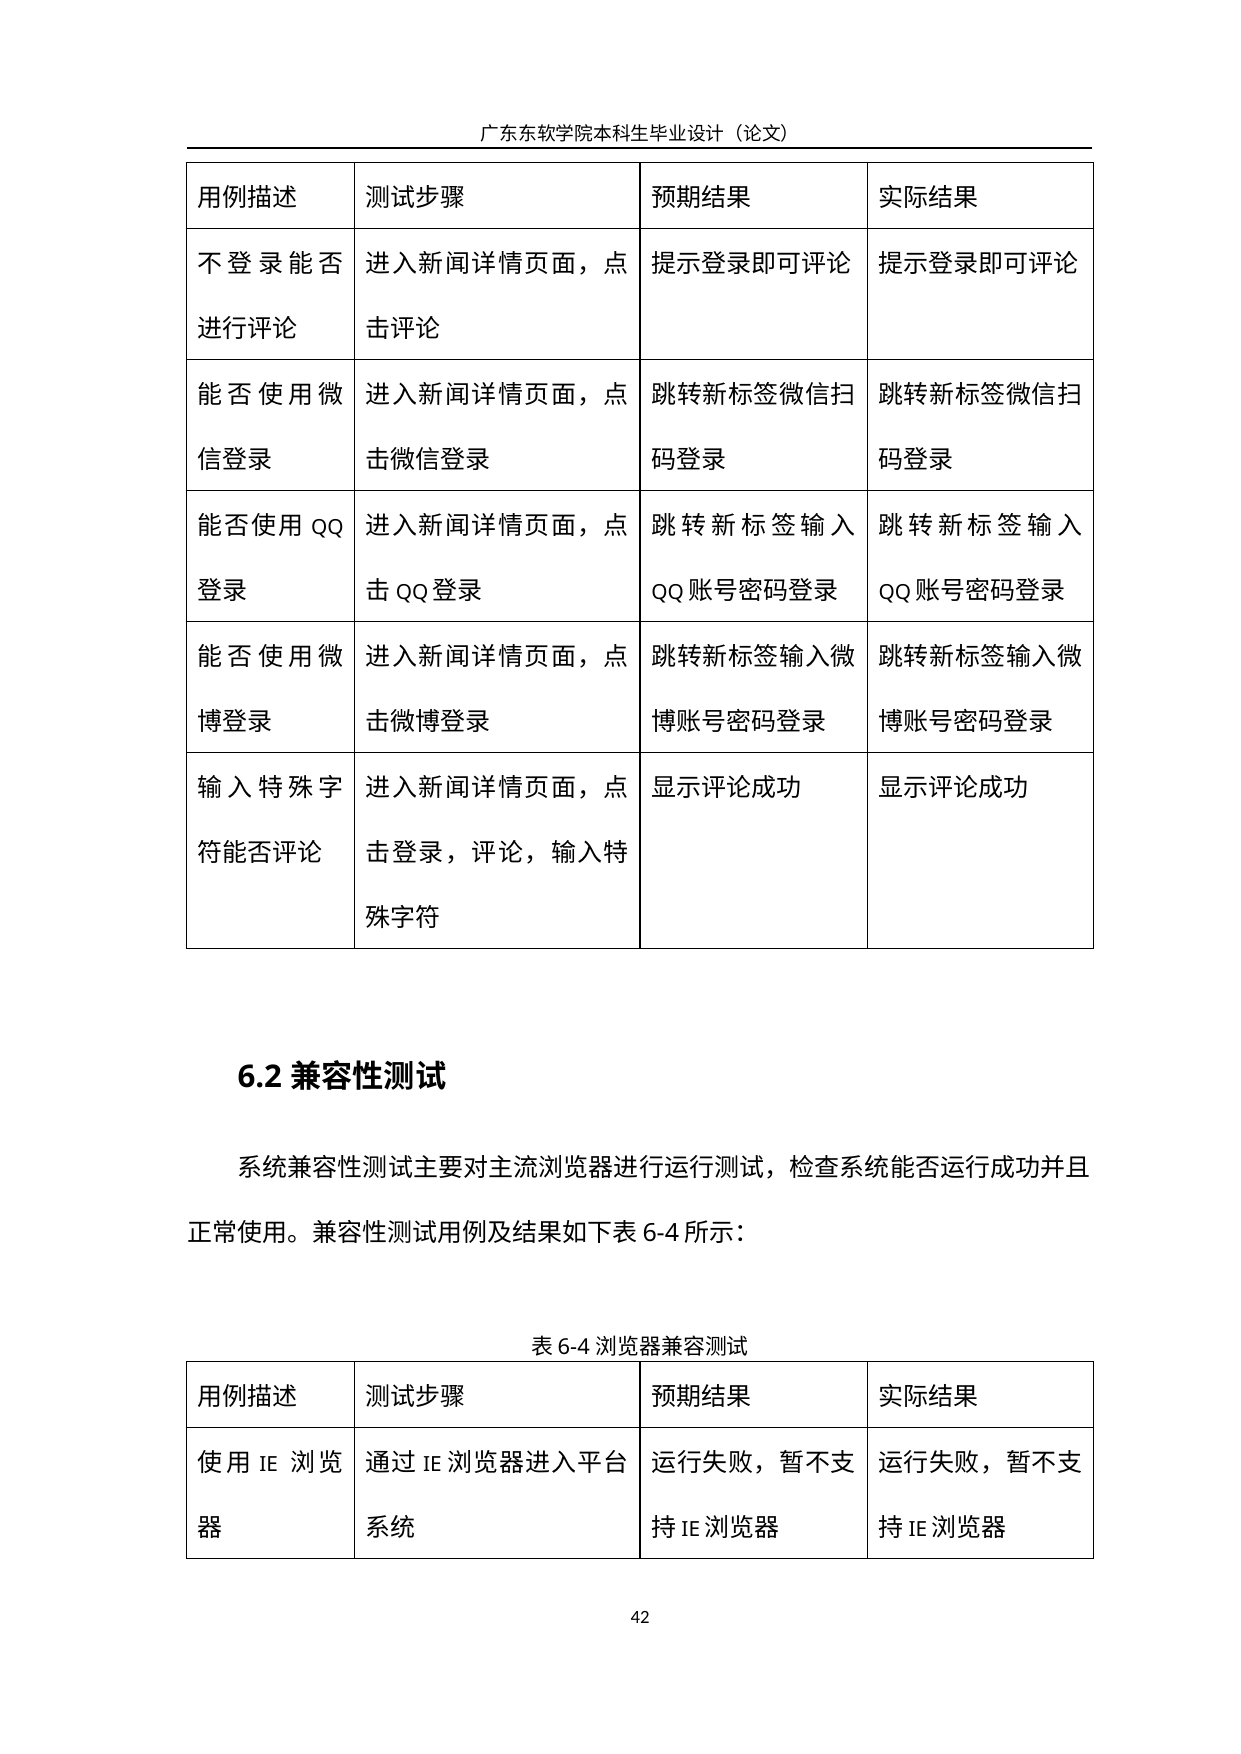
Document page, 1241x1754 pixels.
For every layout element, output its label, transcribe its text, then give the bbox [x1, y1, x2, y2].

table_cell 跳转新标签微信扫码登录 [641, 360, 867, 490]
table_cell 能否使用微信登录 [187, 360, 354, 490]
table_cell 进入新闻详情页面，点击微信登录 [355, 360, 639, 490]
table_cell 使用IE 浏览器 [187, 1428, 354, 1558]
table_cell 提示登录即可评论 [868, 229, 1093, 359]
table_cell 进入新闻详情页面，点击评论 [355, 229, 639, 359]
table_cell 跳转新标签输入微博账号密码登录 [641, 622, 867, 752]
table_cell 进入新闻详情页面，点击微博登录 [355, 622, 639, 752]
table_cell 跳转新标签微信扫码登录 [868, 360, 1093, 490]
table_cell 能否使用微博登录 [187, 622, 354, 752]
table_header 测试步骤 [355, 163, 639, 228]
table_cell 进入新闻详情页面，点击登录，评论，输入特殊字符 [355, 753, 639, 948]
table_cell 跳转新标签输入QQ账号密码登录 [641, 491, 867, 621]
table_header 预期结果 [641, 1362, 867, 1427]
table_cell 提示登录即可评论 [641, 229, 867, 359]
table_cell 显示评论成功 [868, 753, 1093, 948]
table_header 测试步骤 [355, 1362, 639, 1427]
text 系统兼容性测试主要对主流浏览器进行运行测试，检查系统能否运行成功并且正常使用。兼容性测试用例及结果如下表6-4所示： [187, 1133, 1092, 1263]
table_header 实际结果 [868, 1362, 1093, 1427]
table_header 实际结果 [868, 163, 1093, 228]
table_cell 显示评论成功 [641, 753, 867, 948]
table_header 预期结果 [641, 163, 867, 228]
table_cell 不登录能否进行评论 [187, 229, 354, 359]
table_header 用例描述 [187, 1362, 354, 1427]
table_cell 能否使用QQ登录 [187, 491, 354, 621]
table_cell 进入新闻详情页面，点击QQ登录 [355, 491, 639, 621]
title 6.2 兼容性测试 [237, 1041, 1092, 1106]
table_cell 通过IE浏览器进入平台系统 [355, 1428, 639, 1558]
table_cell 运行失败，暂不支持IE浏览器 [641, 1428, 867, 1558]
table_header 用例描述 [187, 163, 354, 228]
table_cell 输入特殊字符能否评论 [187, 753, 354, 948]
table_cell 跳转新标签输入微博账号密码登录 [868, 622, 1093, 752]
text 表6-4 浏览器兼容测试 [187, 1328, 1092, 1361]
table_cell 运行失败，暂不支持IE浏览器 [868, 1428, 1093, 1558]
table_cell 跳转新标签输入QQ账号密码登录 [868, 491, 1093, 621]
